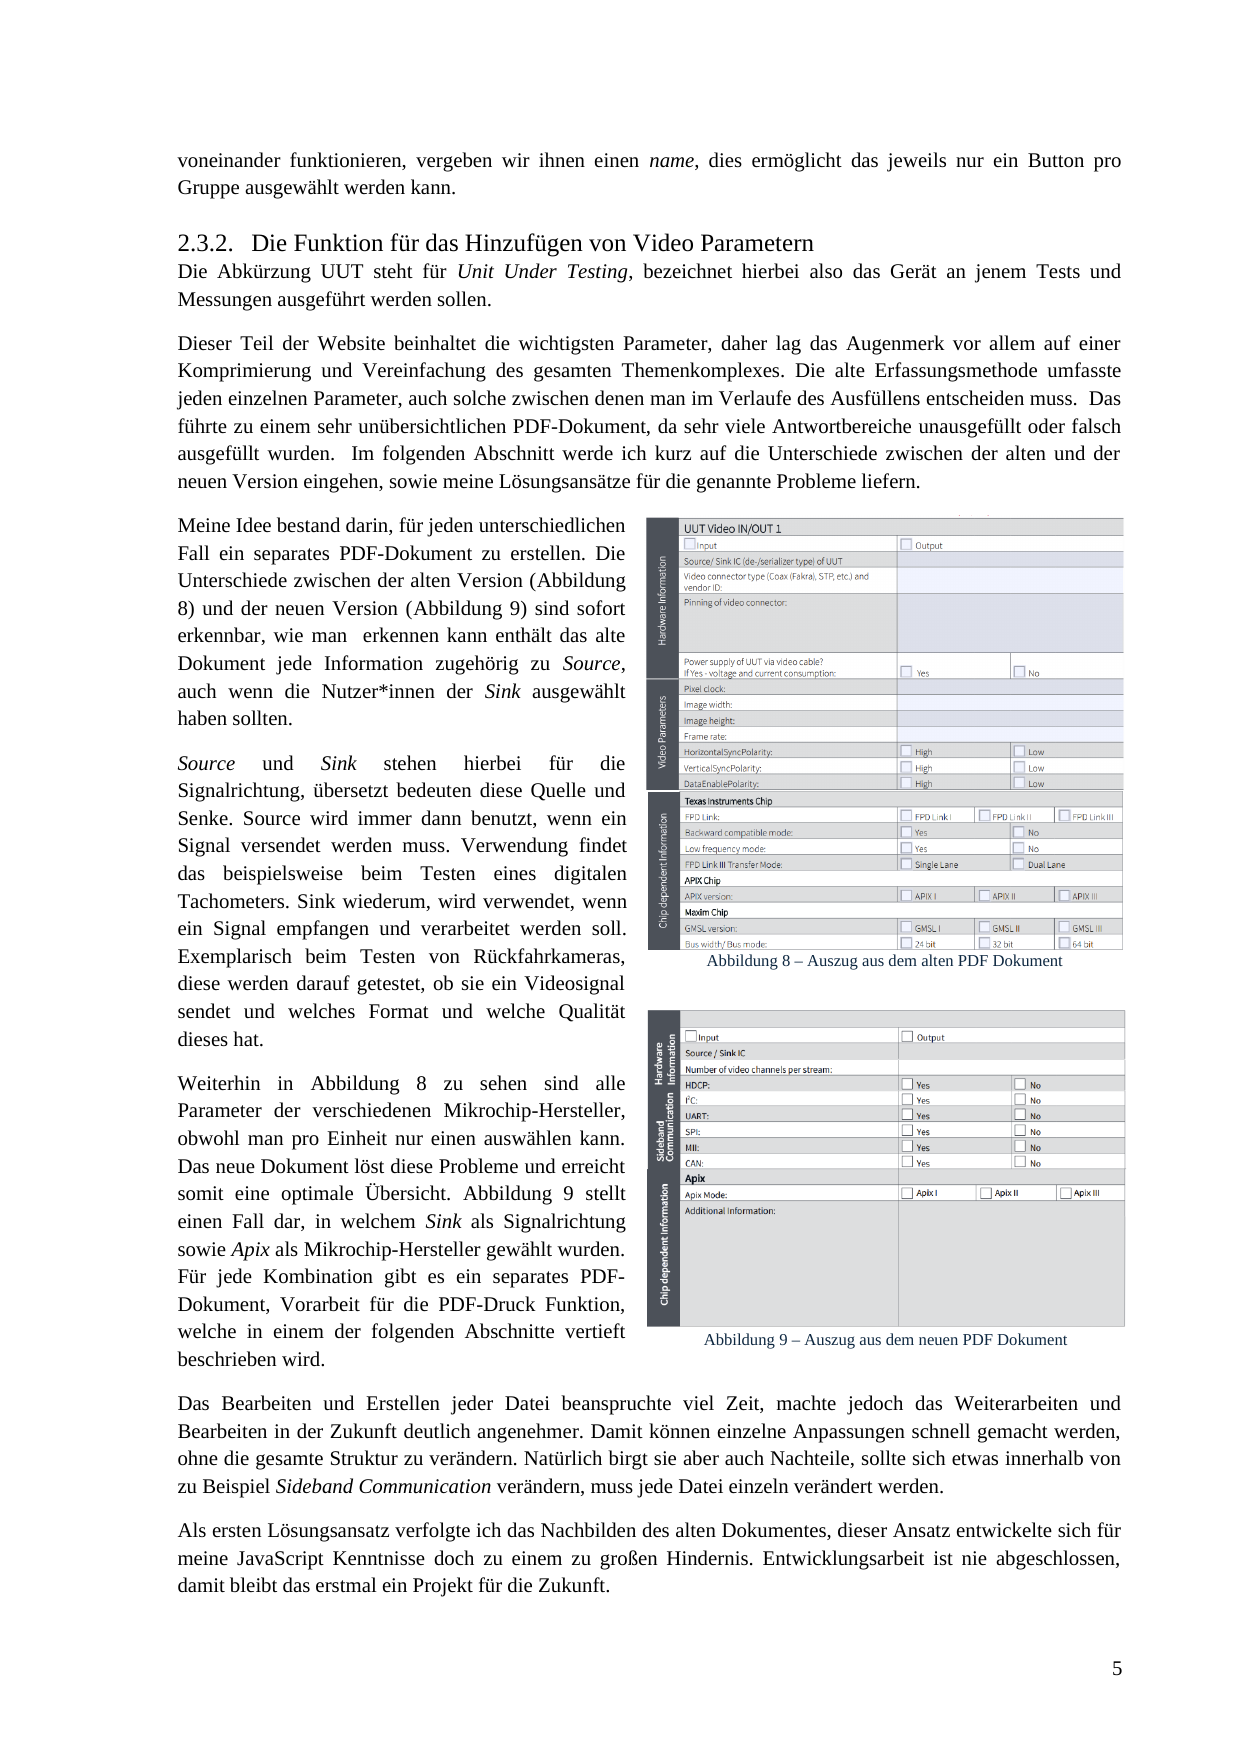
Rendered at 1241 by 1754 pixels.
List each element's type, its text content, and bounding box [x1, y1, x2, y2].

text Meine Idee bestand darin, für jeden unterschiedlichen Fall ein separates PDF-Dokument zu erstellen. Die Unterschiede zwischen der alten Version (Abbildung 8) und der neuen Version (Abbildung 9) sind sofort erkennbar, wie man erkennen kann enthält das alte Dokument jede Information zugehörig zu Source, auch wenn die Nutzer*innen der Sink ausgewählt haben sollten. [177, 513, 1122, 730]
text Dieser Teil der Website beinhaltet die wichtigsten Parameter, daher lag das Augenmerk vor allem auf einer Komprimierung und Vereinfachung des gesamten Themenkomplexes. Die alte Erfassungsmethode umfasste jeden einzelnen Parameter, auch solche zwischen denen man im Verlaufe des Ausfüllens entscheiden muss. Das führte zu einem sehr unübersichtlichen PDF-Dokument, da sehr viele Antwortbereiche unausgefüllt oder falsch ausgefüllt wurden. Im folgenden Abschnitt werde ich kurz auf die Unterschiede zwischen der alten und der neuen Version eingehen, sowie meine Lösungsansätze für die genannte Probleme liefern. [177, 331, 1122, 493]
text Die Abkürzung UUT steht für Unit Under Testing, bezeichnet hierbei also das Gerät an jenem Tests und Messungen ausgeführt werden sollen. [177, 259, 1122, 311]
text Weiterhin in Abbildung 8 zu sehen sind alle Parameter der verschiedenen Mikrochip-Hersteller, obwohl man pro Einheit nur einen auswählen kann. Das neue Dokument löst diese Probleme und erreicht somit eine optimale Übersicht. Abbildung 9 stellt einen Fall dar, in welchem Sink als Signalrichtung sowie Apix als Mikrochip-Hersteller gewählt wurden. Für jede Kombination gibt es ein separates PDF-Dokument, Vorarbeit für die PDF-Druck Funktion, welche in einem der folgenden Abschnitte vertieft beschrieben wird. [177, 1071, 1122, 1371]
text Als ersten Lösungsansatz verfolgte ich das Nachbilden des alten Dokumentes, dieser Ansatz entwickelte sich für meine JavaScript Kenntnisse doch zu einem zu großen Hindernis. Entwicklungsarbeit ist nie abgeschlossen, damit bleibt das erstmal ein Projekt für die Zukunft. [177, 1518, 1122, 1597]
text Source und Sink stehen hierbei für die Signalrichtung, übersetzt bedeuten diese Quelle und Senke. Source wird immer dann benutzt, wenn ein Signal versendet werden muss. Verwendung findet das beispielsweise beim Testen eines digitalen Tachometers. Sink wiederum, wird verwendet, wenn ein Signal empfangen und verarbeitet werden soll. Exemplarisch beim Testen von Rückfahrkameras, diese werden darauf getestet, ob sie ein Videosignal sendet und welches Format und welche Qualität dieses hat. [177, 751, 1122, 1051]
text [177, 148, 1122, 199]
text Die Funktion für das Hinzufügen von Video Parametern [177, 228, 1122, 257]
text Das Bearbeiten und Erstellen jeder Datei beanspruchte viel Zeit, machte jedoch das Weiterarbeiten und Bearbeiten in der Zukunft deutlich angenehmer. Damit können einzelne Anpassungen schnell gemacht werden, ohne die gesamte Struktur zu verändern. Natürlich birgt sie aber auch Nachteile, sollte sich etwas innerhalb von zu Beispiel Sideband Communication verändern, muss jede Datei einzeln verändert werden. [177, 1391, 1122, 1498]
picture [644, 515, 1125, 951]
picture [644, 1006, 1127, 1327]
